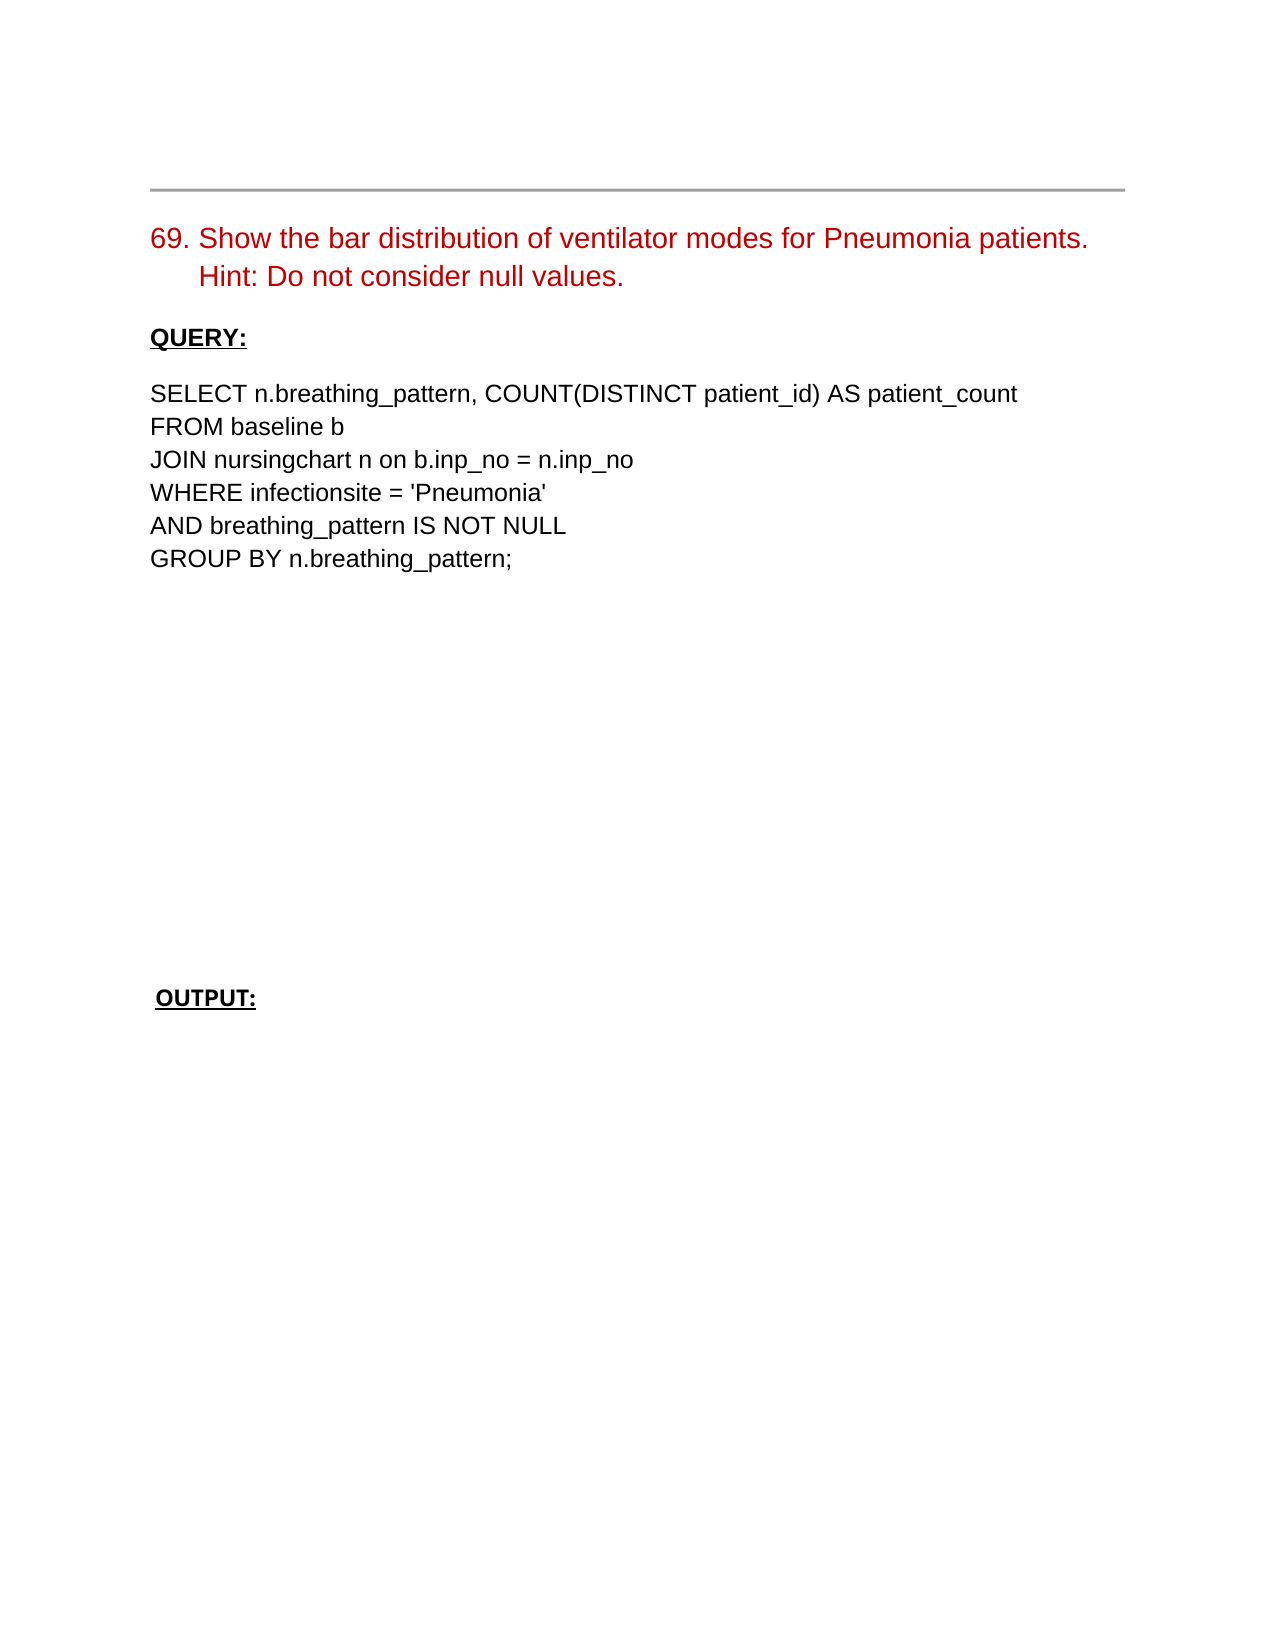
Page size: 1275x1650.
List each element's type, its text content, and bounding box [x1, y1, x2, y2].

text OUTPUT: [150, 982, 1125, 1013]
text Hint: Do not consider null values. [150, 259, 1125, 293]
text JOIN nursingchart n on b.inp_no = n.inp_no [150, 445, 1125, 474]
text GROUP BY n.breathing_pattern; [150, 544, 1125, 573]
text WHERE infectionsite = 'Pneumonia' [150, 478, 1125, 507]
text SELECT n.breathing_pattern, COUNT(DISTINCT patient_id) AS patient_count [150, 379, 1125, 408]
text AND breathing_pattern IS NOT NULL [150, 511, 1125, 540]
text FROM baseline b [150, 412, 1125, 441]
text 69. Show the bar distribution of ventilator modes for Pneumonia patients. [150, 221, 1125, 254]
text QUERY: [150, 323, 1125, 352]
